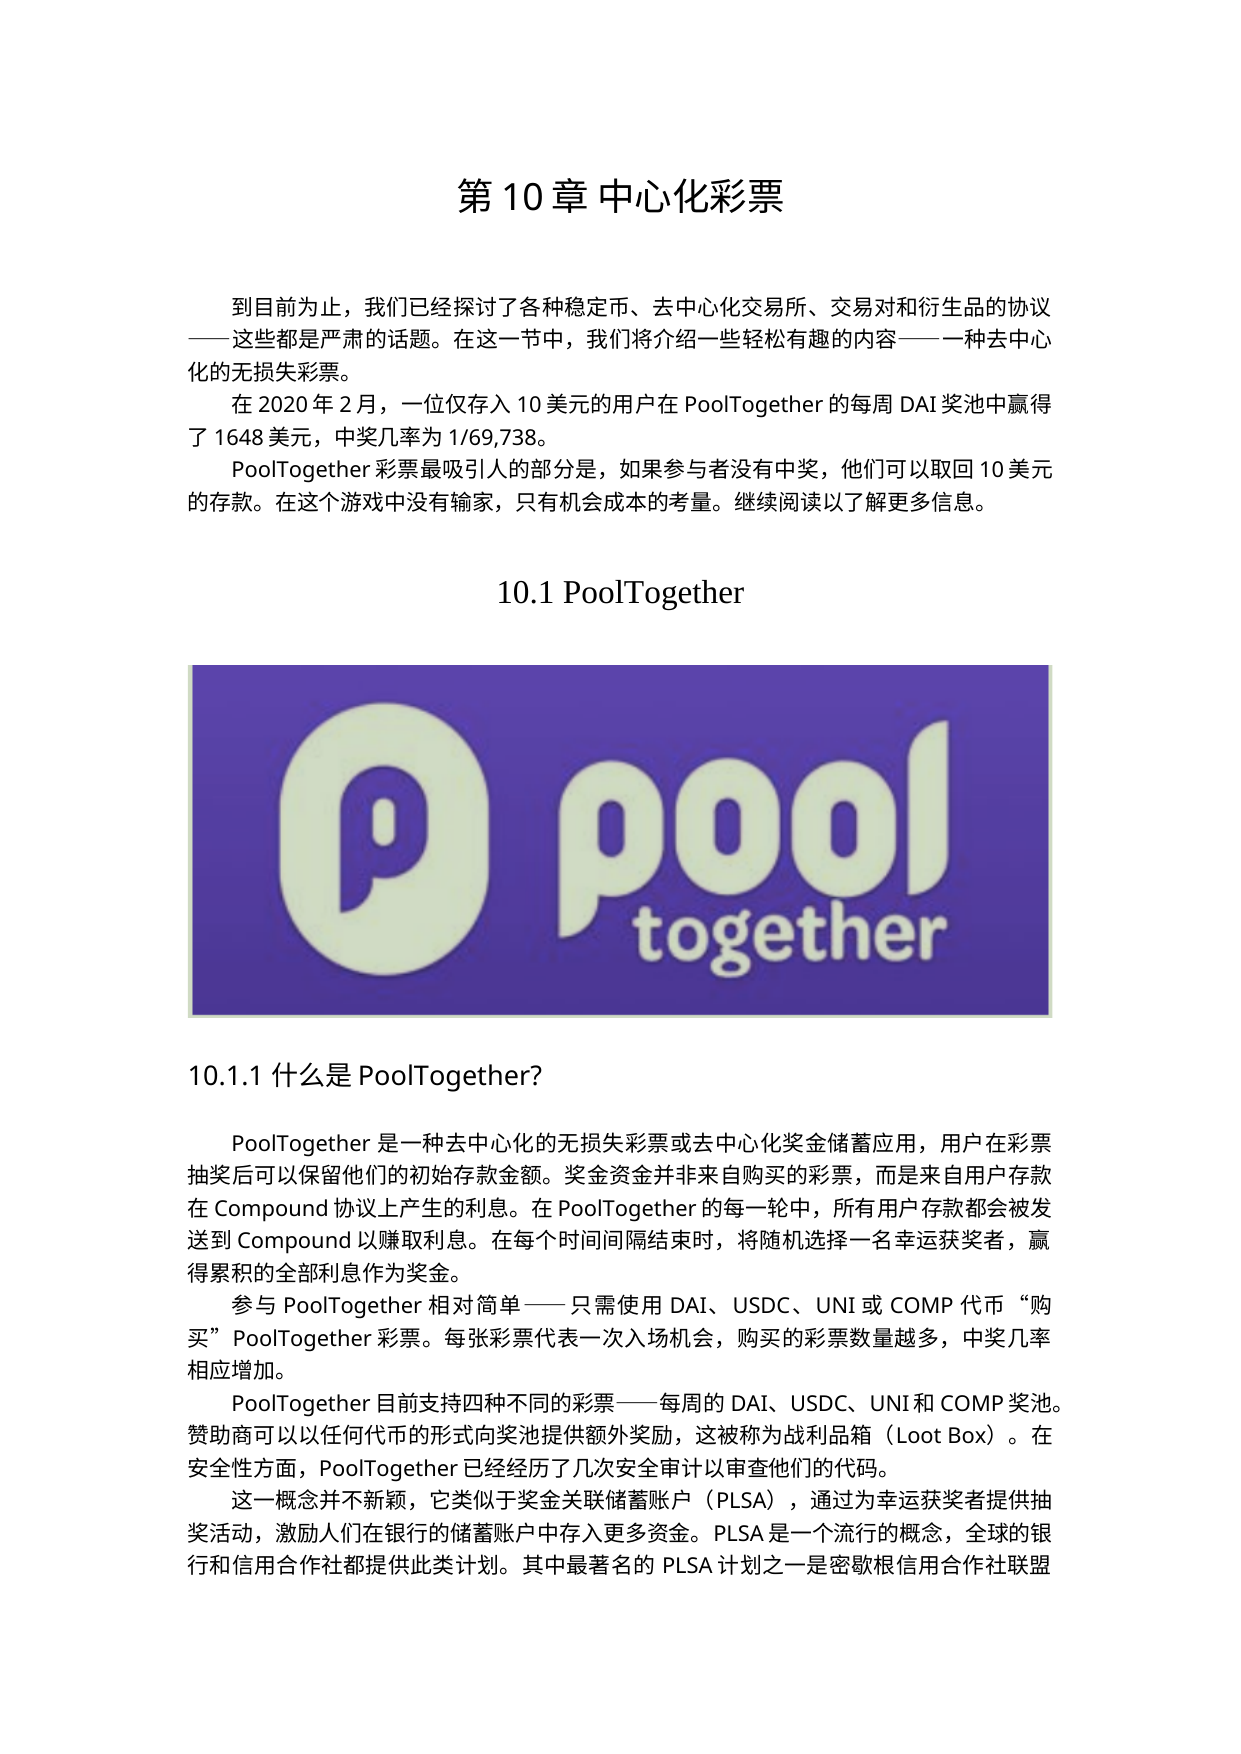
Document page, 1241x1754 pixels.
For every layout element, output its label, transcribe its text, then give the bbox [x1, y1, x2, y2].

text 在2020年2月，一位仅存入10美元的用户在PoolTogether的每周DAI奖池中赢得了1648美元，中奖几率为1/69,738。 [187, 387, 1053, 452]
text PoolTogether 是一种去中心化的无损失彩票或去中心化奖金储蓄应用，用户在彩票抽奖后可以保留他们的初始存款金额。奖金资金并非来自购买的彩票，而是来自用户存款在Compound协议上产生的利息。在PoolTogether的每一轮中，所有用户存款都会被发送到Compound以赚取利息。在每个时间间隔结束时，将随机选择一名幸运获奖者，赢得累积的全部利息作为奖金。 [187, 1125, 1053, 1288]
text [187, 1483, 1053, 1580]
picture [187, 665, 1053, 1018]
text 参与PoolTogether相对简单——只需使用DAI、USDC、UNI或COMP代币“购买”PoolTogether彩票。每张彩票代表一次入场机会，购买的彩票数量越多，中奖几率相应增加。 [187, 1288, 1053, 1385]
text PoolTogether目前支持四种不同的彩票——每周的DAI、USDC、UNI和COMP奖池。赞助商可以以任何代币的形式向奖池提供额外奖励，这被称为战利品箱（Loot Box）。在安全性方面，PoolTogether已经经历了几次安全审计以审查他们的代码。 [187, 1385, 1053, 1483]
text PoolTogether彩票最吸引人的部分是，如果参与者没有中奖，他们可以取回10美元的存款。在这个游戏中没有输家，只有机会成本的考量。继续阅读以了解更多信息。 [187, 452, 1053, 517]
subtitle 第10章 中心化彩票 [187, 162, 1053, 227]
text 10.1.1 什么是PoolTogether? [187, 1042, 1053, 1107]
text 到目前为止，我们已经探讨了各种稳定币、去中心化交易所、交易对和衍生品的协议——这些都是严肃的话题。在这一节中，我们将介绍一些轻松有趣的内容——一种去中心化的无损失彩票。 [187, 289, 1053, 387]
subtitle 10.1 PoolTogether [187, 559, 1053, 624]
